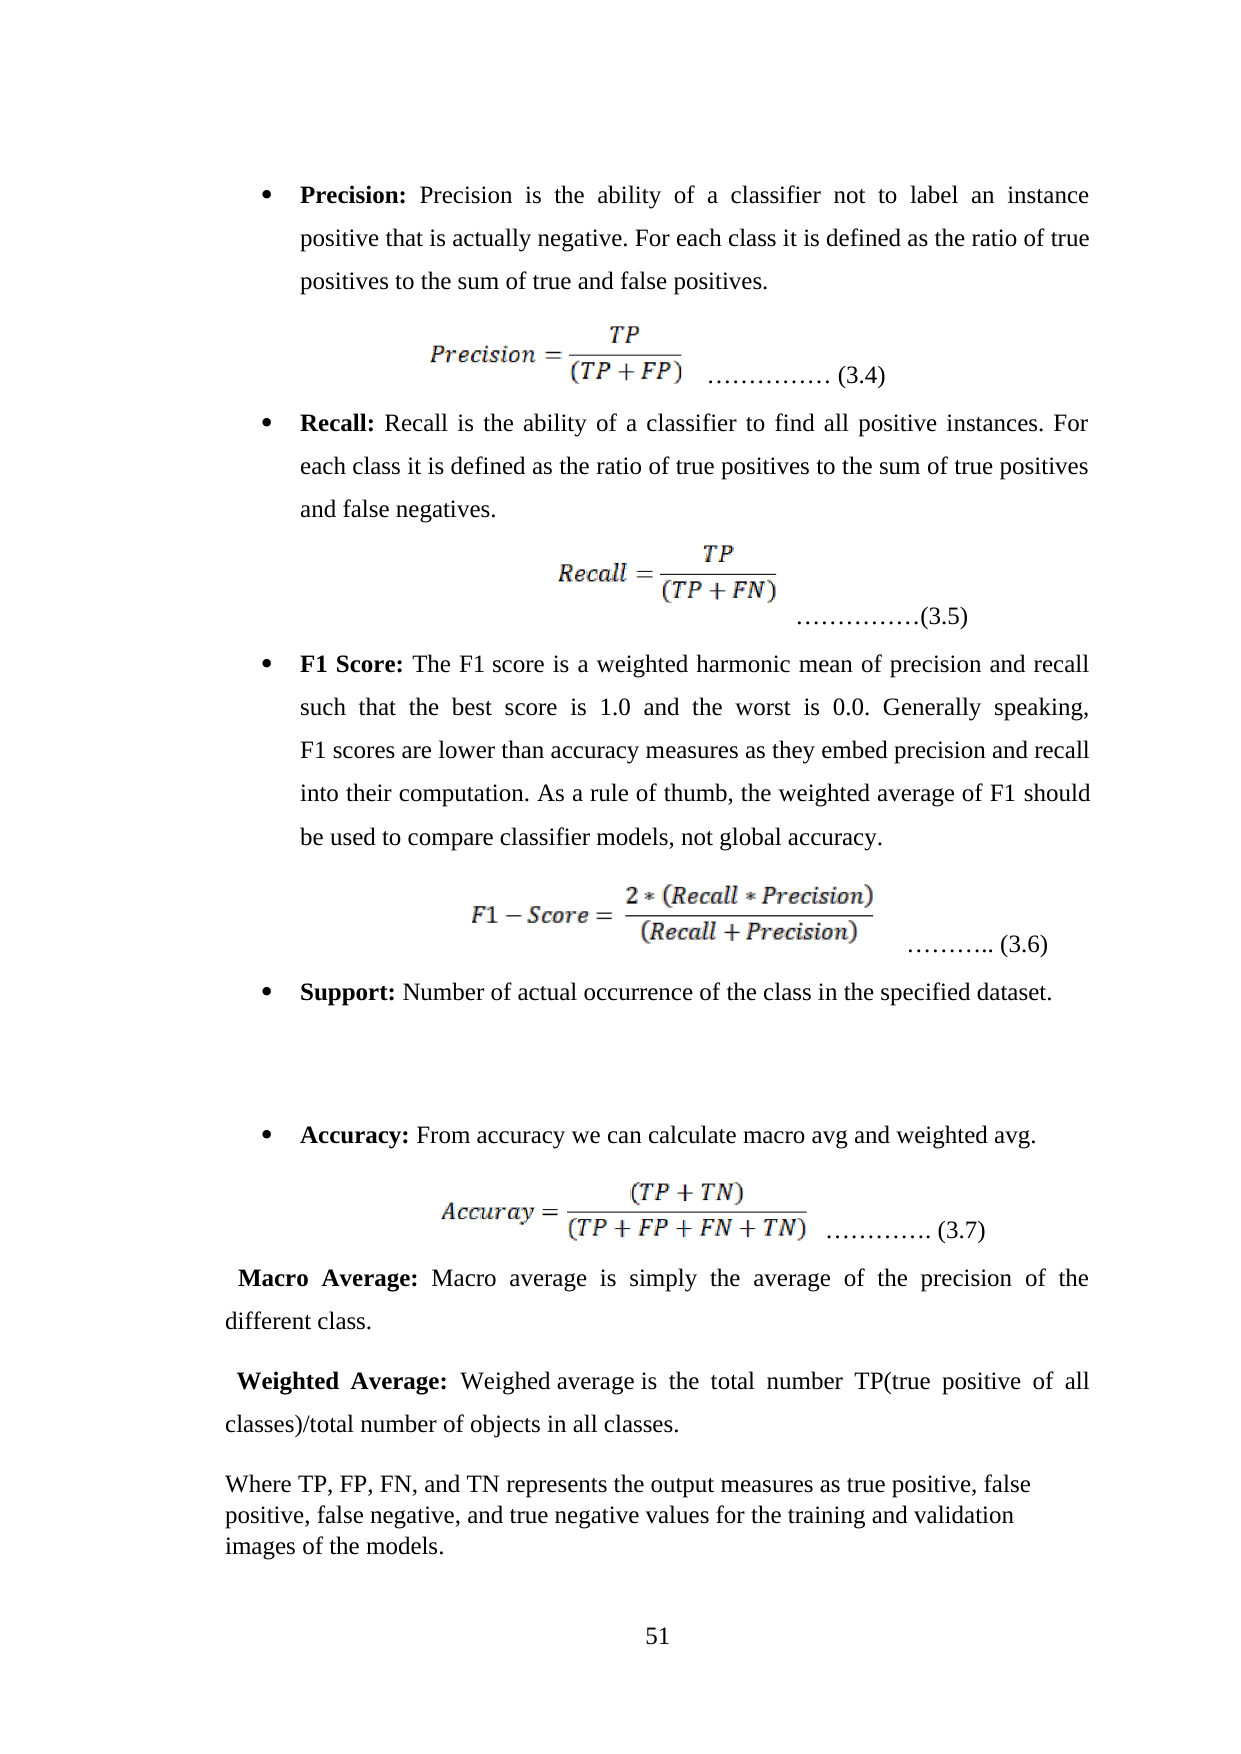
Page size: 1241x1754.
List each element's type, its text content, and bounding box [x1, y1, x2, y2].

list Precision: Precision is the ability of a classifier not to label an instance positive that is actually negative. For each class it is defined as the ratio of true positives to the sum of true and false positives. [262, 180, 1090, 295]
picture [440, 1181, 807, 1241]
text Macro Average: Macro average is simply the average of the precision of the different class. [225, 1263, 1090, 1335]
list F1 Score: The F1 score is a weighted harmonic mean of precision and recall such that the best score is 1.0 and the worst is 0.0. Generally speaking, F1 scores are lower than accuracy measures as they embed precision and recall into their computation. As a rule of thumb, the weighted average of F1 should be used to compare classifier models, not global accuracy. [262, 649, 1090, 850]
list Recall: Recall is the ability of a classifier to find all positive instances. For each class it is defined as the ratio of true positives to the sum of true positives and false negatives. [262, 408, 1090, 523]
picture [557, 545, 777, 603]
text ……….. (3.6) [225, 929, 1090, 958]
text Where TP, FP, FN, and TN represents the output measures as true positive, false positive, false negative, and true negative values for the training and validation images of the models. [225, 1469, 1090, 1560]
picture [471, 883, 874, 946]
text …………. (3.7) [225, 1215, 1090, 1244]
list Support: Number of actual occurrence of the class in the specified dataset. [262, 977, 1090, 1006]
text Weighted Average: Weighed average is the total number TP(true positive of all classes)/total number of objects in all classes. [225, 1366, 1090, 1438]
picture [429, 326, 682, 384]
list Accuracy: From accuracy we can calculate macro avg and weighted avg. [262, 1120, 1090, 1149]
text ……………(3.5) [225, 601, 1090, 630]
